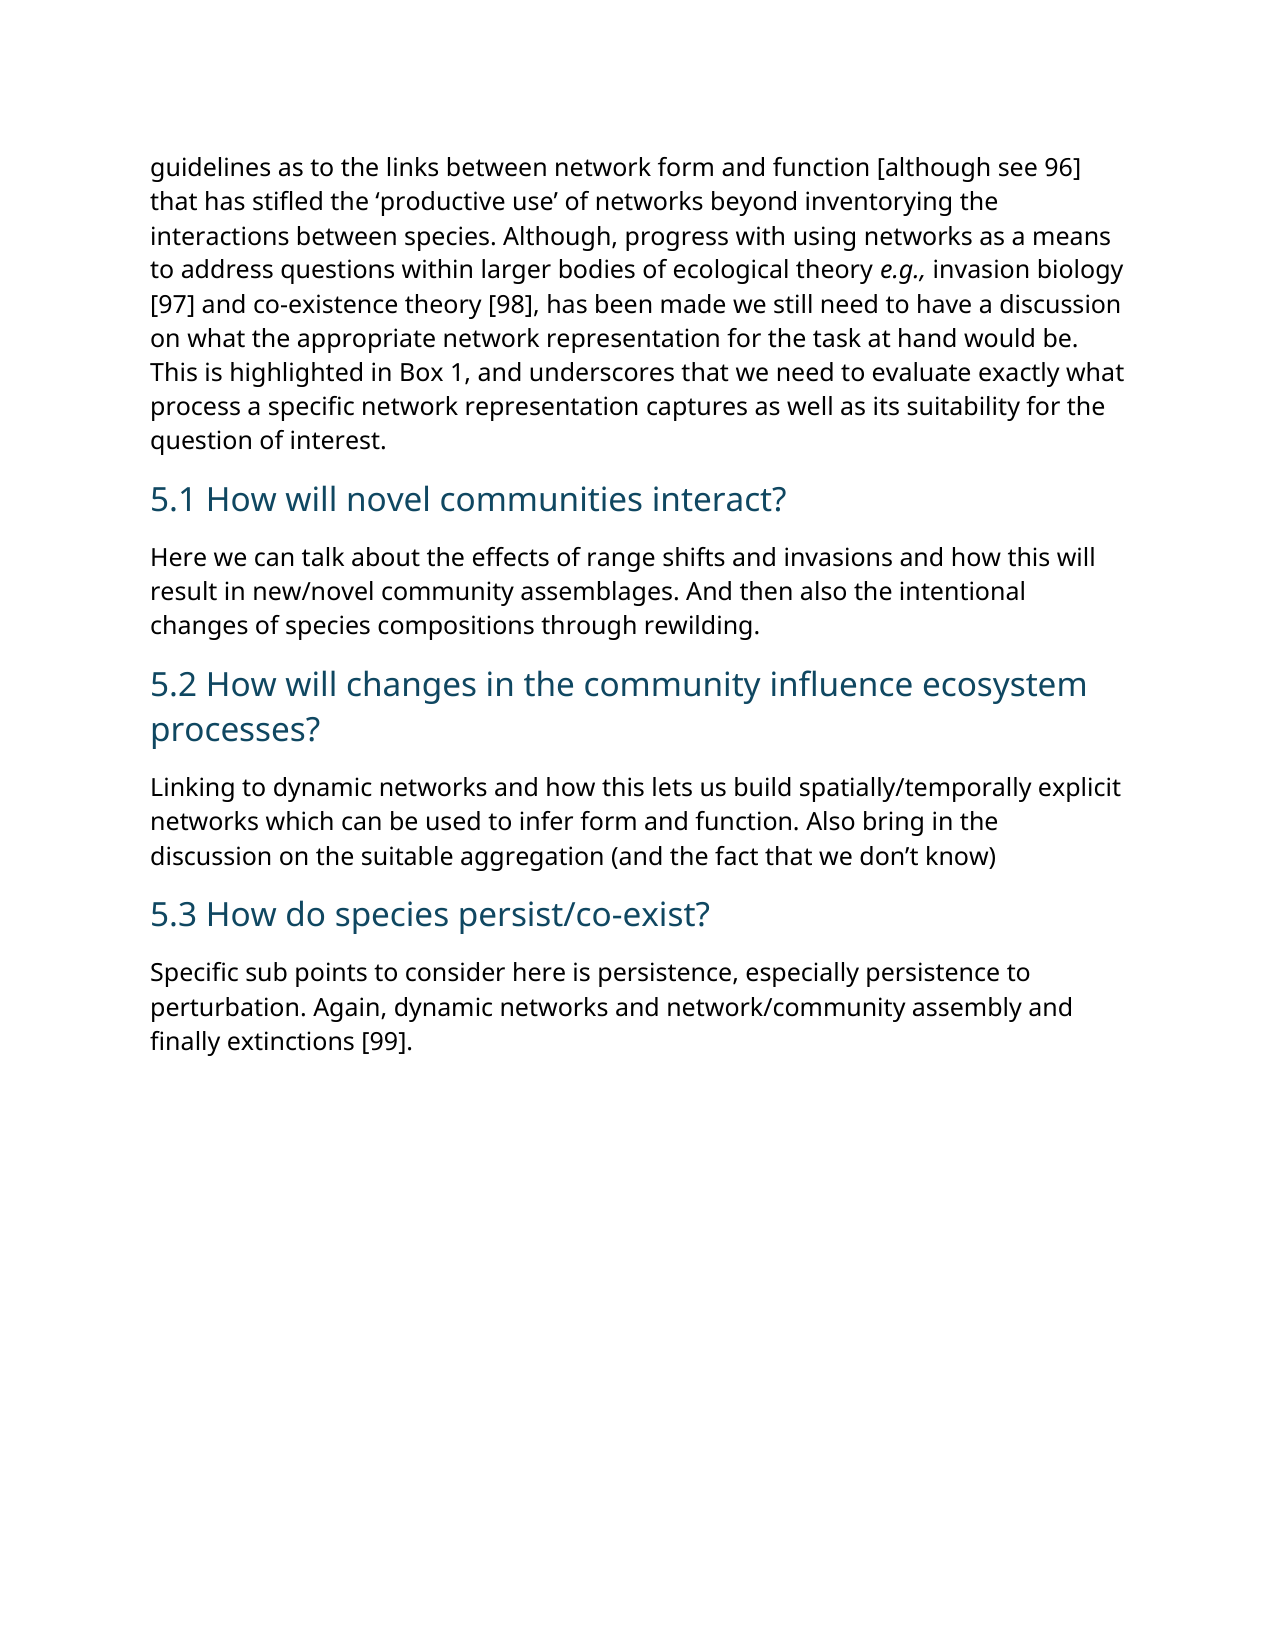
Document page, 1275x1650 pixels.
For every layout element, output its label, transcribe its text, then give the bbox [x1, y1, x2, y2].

text Here we can talk about the effects of range shifts and invasions and how this will result in new/novel community assemblages. And then also the intentional changes of species compositions through rewilding. [150, 539, 1125, 642]
text Specific sub points to consider here is persistence, especially persistence to perturbation. Again, dynamic networks and network/community assembly and finally extinctions [99]. [150, 955, 1125, 1057]
subtitle 5.2 How will changes in the community influence ecosystem processes? [150, 660, 1125, 751]
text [150, 150, 1125, 457]
text Linking to dynamic networks and how this lets us build spatially/temporally explicit networks which can be used to infer form and function. Also bring in the discussion on the suitable aggregation (and the fact that we don’t know) [150, 770, 1125, 872]
subtitle 5.1 How will novel communities interact? [150, 475, 1125, 521]
subtitle 5.3 How do species persist/co-exist? [150, 891, 1125, 936]
